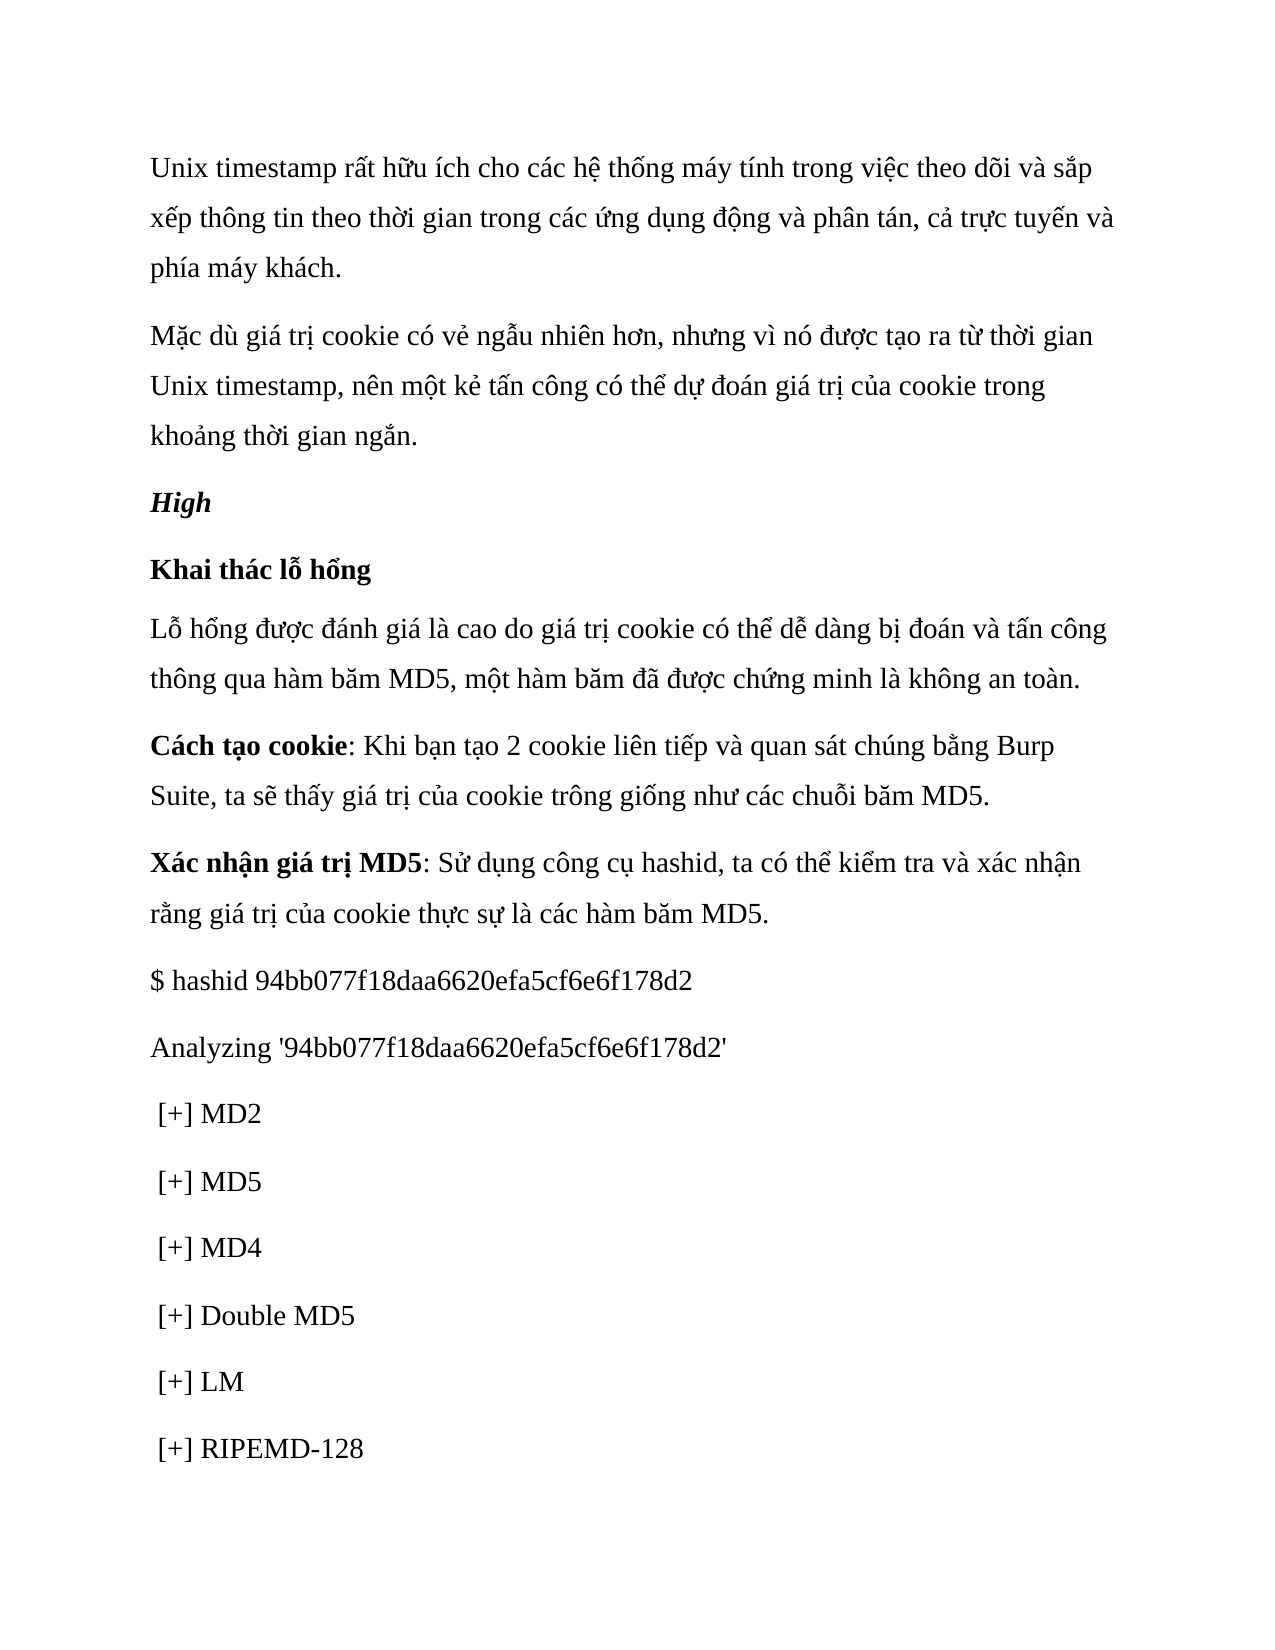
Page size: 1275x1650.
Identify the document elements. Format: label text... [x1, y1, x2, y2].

subtitle High [150, 485, 1125, 519]
text $ hashid 94bb077f18daa6620efa5cf6e6f178d2 [150, 963, 1125, 996]
text [+] MD4 [150, 1231, 1125, 1264]
text Xác nhận giá trị MD5: Sử dụng công cụ hashid, ta có thể kiểm tra và xác nhận rằng giá trị của cookie thực sự là các hàm băm MD5. [150, 845, 1125, 929]
text Lỗ hổng được đánh giá là cao do giá trị cookie có thể dễ dàng bị đoán và tấn công thông qua hàm băm MD5, một hàm băm đã được chứng minh là không an toàn. [150, 611, 1125, 695]
text Mặc dù giá trị cookie có vẻ ngẫu nhiên hơn, nhưng vì nó được tạo ra từ thời gian Unix timestamp, nên một kẻ tấn công có thể dự đoán giá trị của cookie trong khoảng thời gian ngắn. [150, 318, 1125, 452]
subtitle Khai thác lỗ hổng [150, 552, 1125, 586]
text [+] LM [150, 1364, 1125, 1398]
text [+] Double MD5 [150, 1298, 1125, 1331]
text [+] RIPEMD-128 [150, 1432, 1125, 1465]
text Analyzing '94bb077f18daa6620efa5cf6e6f178d2' [150, 1030, 1125, 1063]
text [+] MD5 [150, 1164, 1125, 1197]
text [+] MD2 [150, 1097, 1125, 1130]
text Cách tạo cookie: Khi bạn tạo 2 cookie liên tiếp và quan sát chúng bằng Burp Suite, ta sẽ thấy giá trị của cookie trông giống như các chuỗi băm MD5. [150, 728, 1125, 812]
text Unix timestamp rất hữu ích cho các hệ thống máy tính trong việc theo dõi và sắp xếp thông tin theo thời gian trong các ứng dụng động và phân tán, cả trực tuyến và phía máy khách. [150, 150, 1125, 284]
